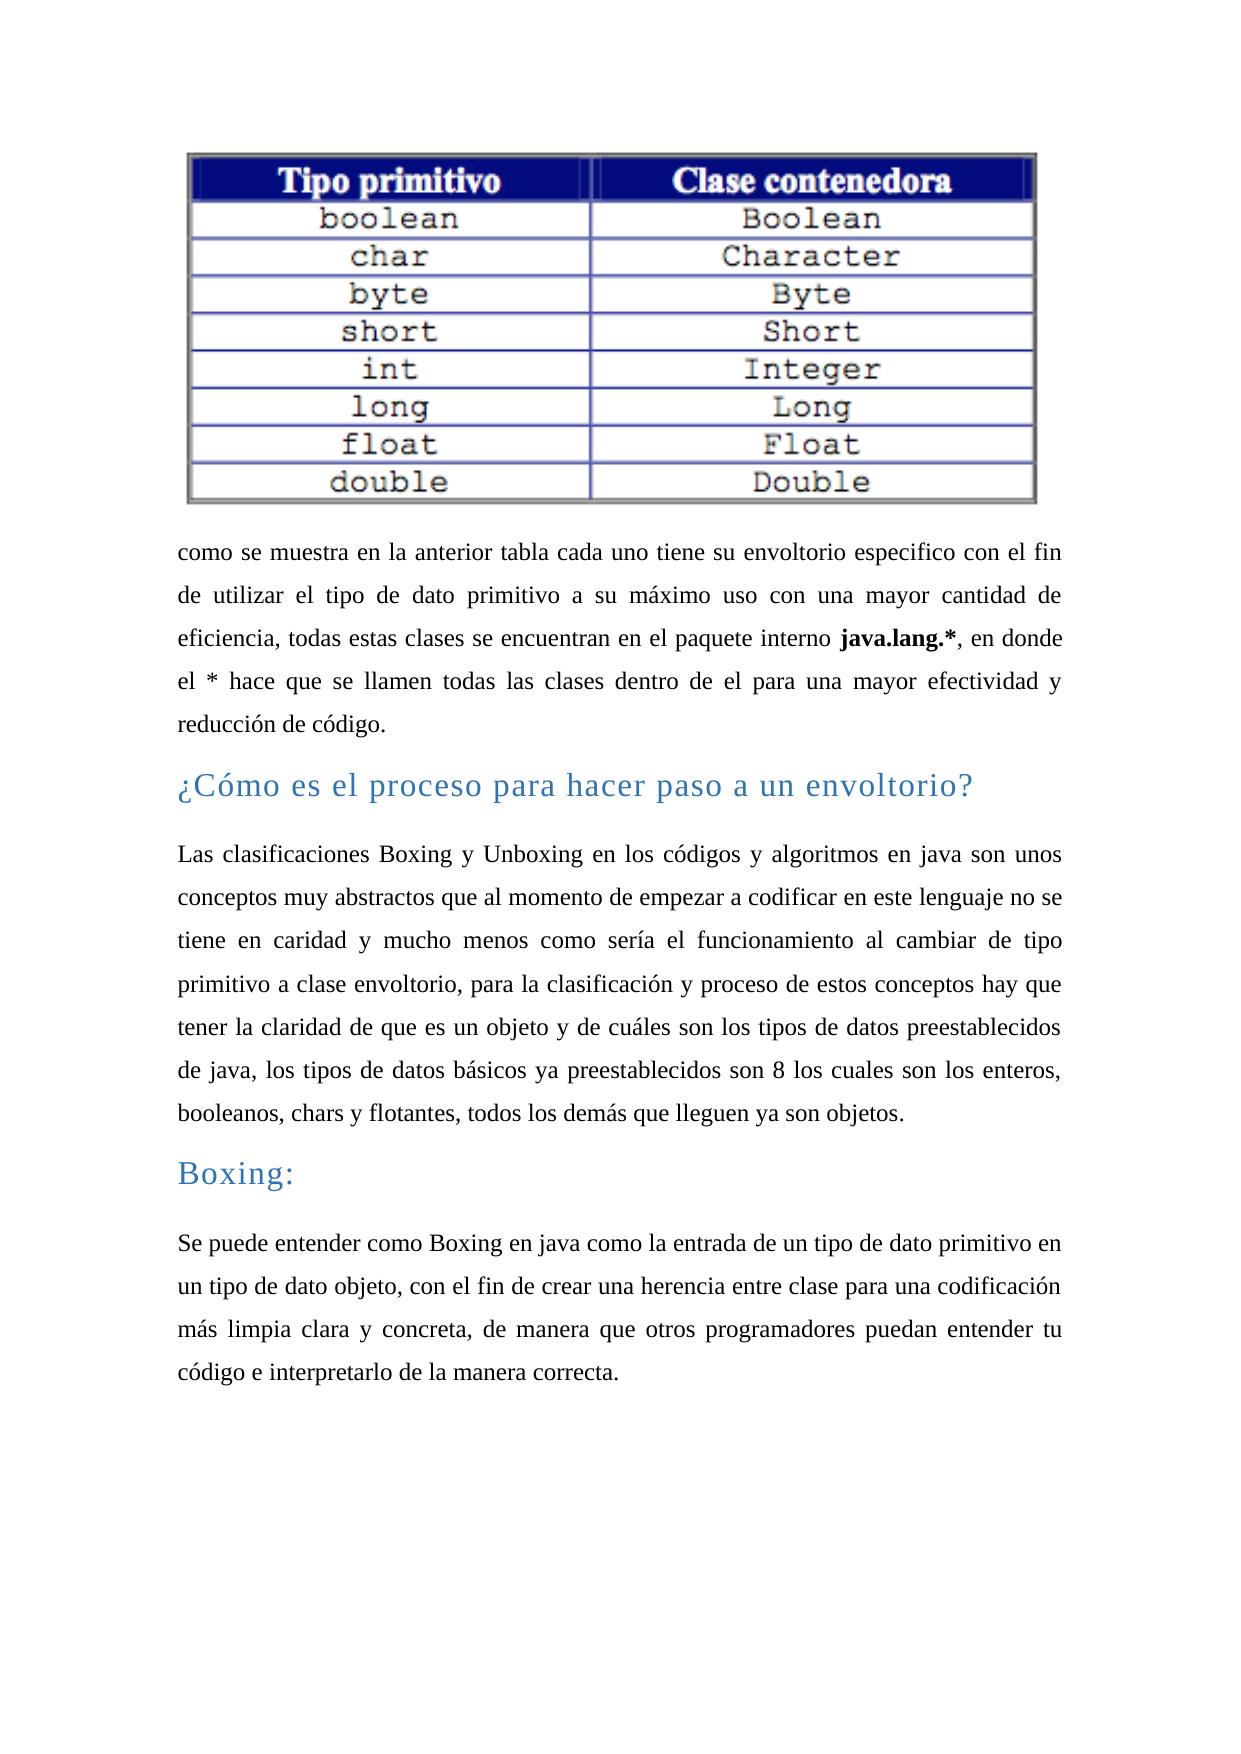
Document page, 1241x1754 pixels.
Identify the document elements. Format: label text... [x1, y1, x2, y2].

picture [177, 147, 1046, 511]
text Se puede entender como Boxing en java como la entrada de un tipo de dato primitivo en un tipo de dato objeto, con el fin de crear una herencia entre clase para una codificación más limpia clara y concreta, de manera que otros programadores puedan entender tu código e interpretarlo de la manera correcta. [177, 1228, 1063, 1386]
text Las clasificaciones Boxing y Unboxing en los códigos y algoritmos en java son unos conceptos muy abstractos que al momento de empezar a codificar en este lenguaje no se tiene en caridad y mucho menos como sería el funcionamiento al cambiar de tipo primitivo a clase envoltorio, para la clasificación y proceso de estos conceptos hay que tener la claridad de que es un objeto y de cuáles son los tipos de datos preestablecidos de java, los tipos de datos básicos ya preestablecidos son 8 los cuales son los enteros, booleanos, chars y flotantes, todos los demás que lleguen ya son objetos. [177, 839, 1063, 1127]
subtitle ¿Cómo es el proceso para hacer paso a un envoltorio? [177, 765, 1063, 803]
text como se muestra en la anterior tabla cada uno tiene su envoltorio especifico con el fin de utilizar el tipo de dato primitivo a su máximo uso con una mayor cantidad de eficiencia, todas estas clases se encuentran en el paquete interno java.lang.*, en donde el * hace que se llamen todas las clases dentro de el para una mayor efectividad y reducción de código. [177, 537, 1063, 738]
subtitle Boxing: [177, 1154, 1063, 1192]
